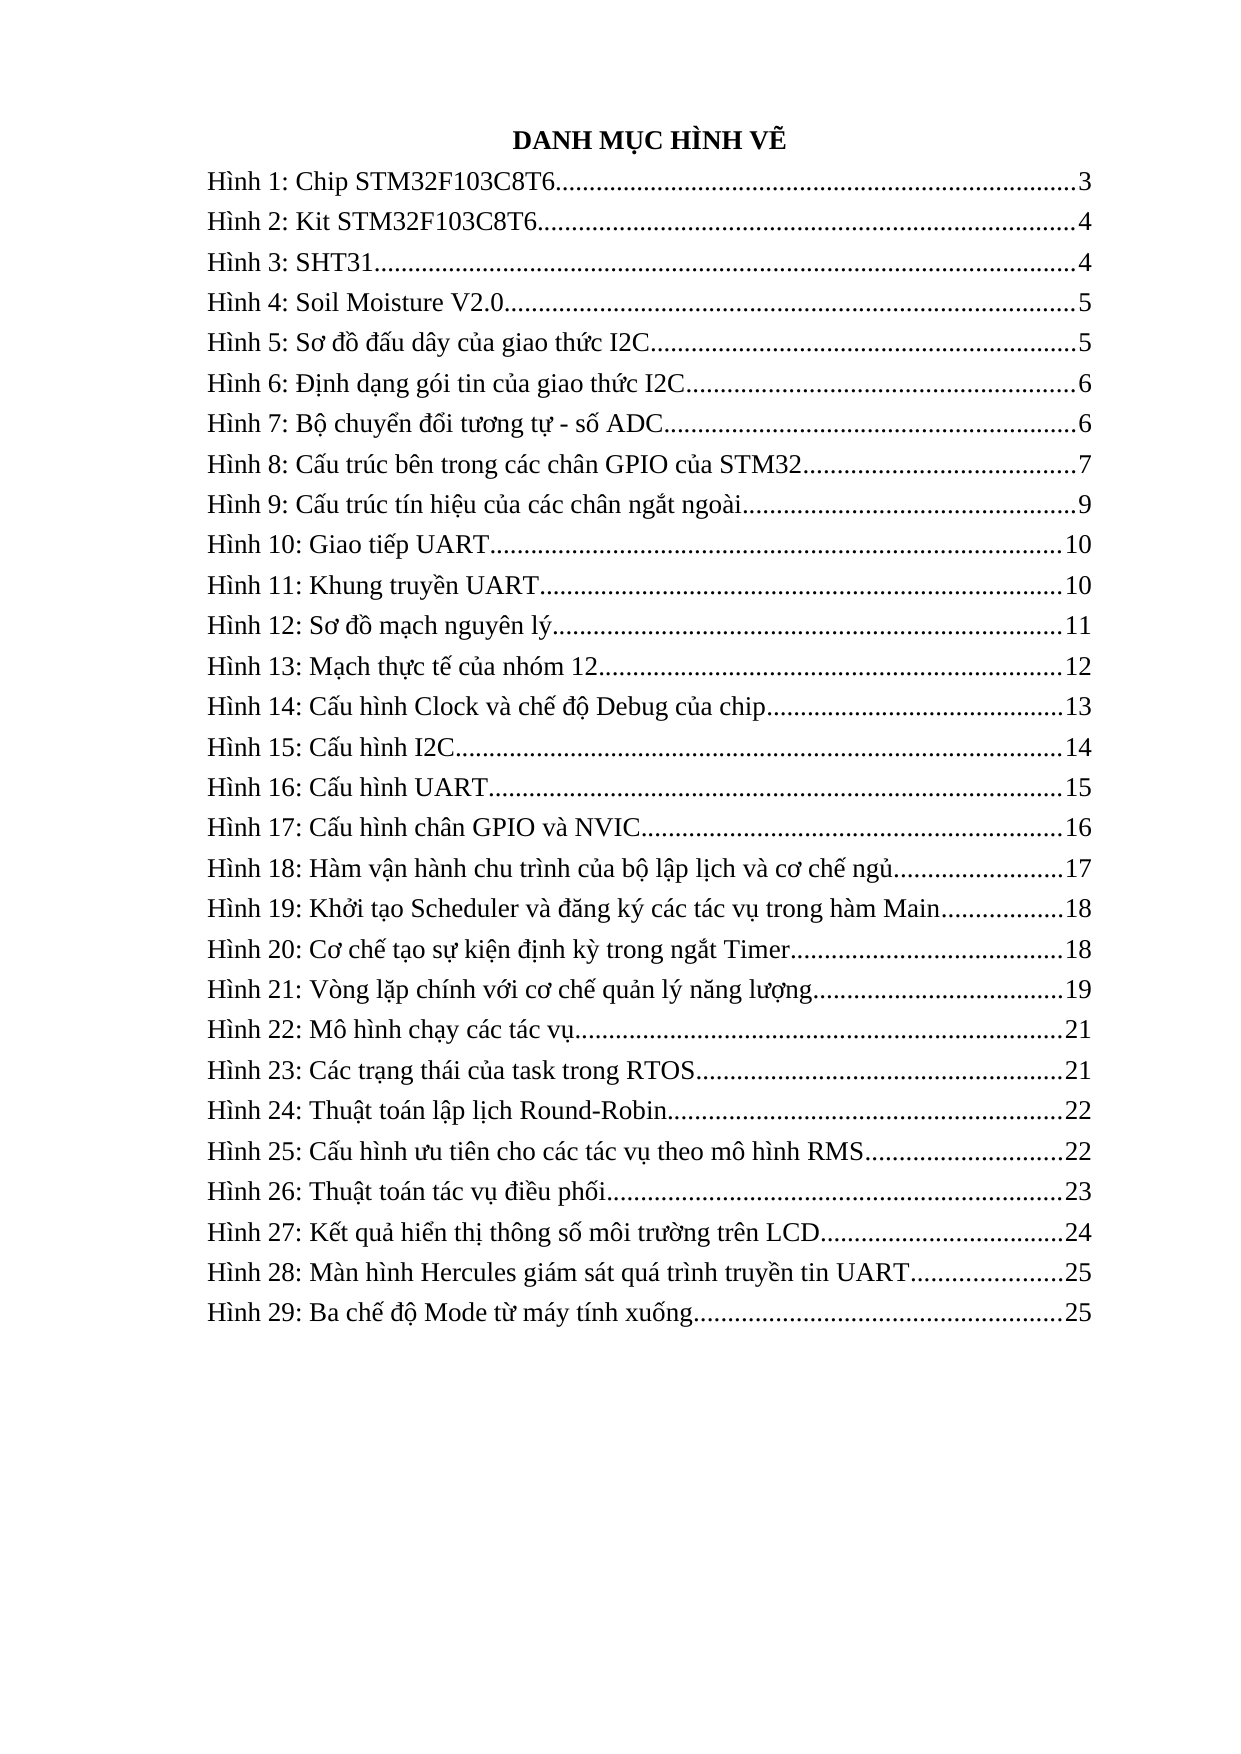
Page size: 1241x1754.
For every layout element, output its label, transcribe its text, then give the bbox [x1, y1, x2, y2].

text Hình 14: Cấu hình Clock và chế độ Debug của chip 13 [207, 690, 1092, 721]
text DANH MỤC HÌNH VẼ [207, 124, 1092, 156]
text Hình 3: SHT31 4 [207, 246, 1092, 277]
text Hình 25: Cấu hình ưu tiên cho các tác vụ theo mô hình RMS 22 [207, 1135, 1092, 1166]
text Hình 26: Thuật toán tác vụ điều phối 23 [207, 1175, 1092, 1206]
text Hình 5: Sơ đồ đấu dây của giao thức I2C 5 [207, 326, 1092, 358]
text Hình 22: Mô hình chạy các tác vụ 21 [207, 1013, 1092, 1045]
text Hình 27: Kết quả hiển thị thông số môi trường trên LCD 24 [207, 1216, 1092, 1247]
text Hình 20: Cơ chế tạo sự kiện định kỳ trong ngắt Timer 18 [207, 933, 1092, 964]
text Hình 10: Giao tiếp UART 10 [207, 528, 1092, 560]
text Hình 11: Khung truyền UART 10 [207, 569, 1092, 600]
text Hình 7: Bộ chuyển đổi tương tự - số ADC 6 [207, 407, 1092, 438]
text Hình 1: Chip STM32F103C8T6 3 [207, 165, 1092, 196]
text Hình 23: Các trạng thái của task trong RTOS 21 [207, 1054, 1092, 1085]
text Hình 9: Cấu trúc tín hiệu của các chân ngắt ngoài 9 [207, 488, 1092, 519]
text Hình 8: Cấu trúc bên trong các chân GPIO của STM32 7 [207, 448, 1092, 479]
text Hình 24: Thuật toán lập lịch Round-Robin 22 [207, 1094, 1092, 1126]
text Hình 4: Soil Moisture V2.0 5 [207, 286, 1092, 317]
text Hình 2: Kit STM32F103C8T6 4 [207, 205, 1092, 236]
text Hình 6: Định dạng gói tin của giao thức I2C 6 [207, 367, 1092, 398]
text Hình 17: Cấu hình chân GPIO và NVIC 16 [207, 811, 1092, 843]
text Hình 13: Mạch thực tế của nhóm 12 12 [207, 650, 1092, 681]
text Hình 29: Ba chế độ Mode từ máy tính xuống 25 [207, 1296, 1092, 1328]
text Hình 21: Vòng lặp chính với cơ chế quản lý năng lượng 19 [207, 973, 1092, 1004]
text Hình 12: Sơ đồ mạch nguyên lý 11 [207, 609, 1092, 641]
text Hình 18: Hàm vận hành chu trình của bộ lập lịch và cơ chế ngủ. 17 [207, 852, 1092, 883]
text Hình 19: Khởi tạo Scheduler và đăng ký các tác vụ trong hàm Main 18 [207, 892, 1092, 923]
text Hình 15: Cấu hình I2C 14 [207, 731, 1092, 762]
text Hình 28: Màn hình Hercules giám sát quá trình truyền tin UART 25 [207, 1256, 1092, 1287]
text Hình 16: Cấu hình UART 15 [207, 771, 1092, 802]
